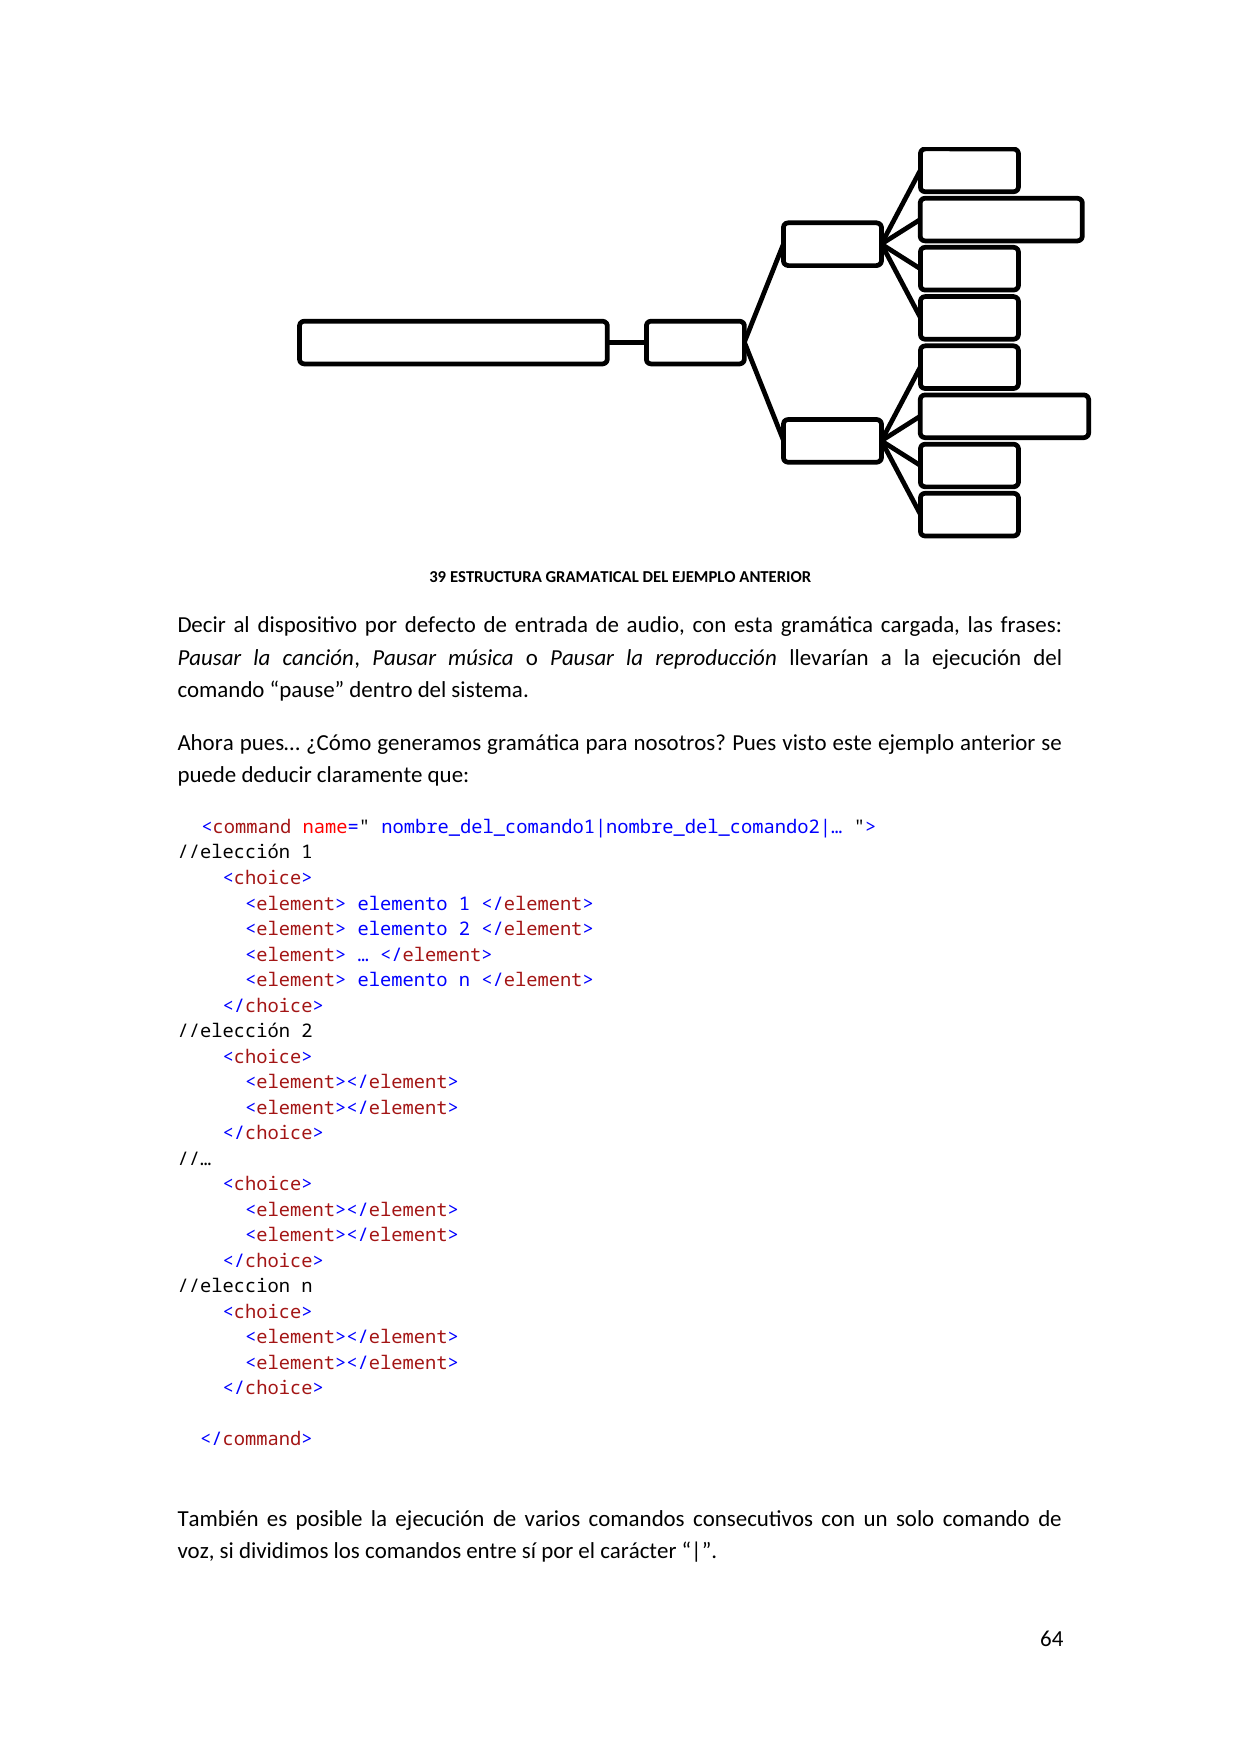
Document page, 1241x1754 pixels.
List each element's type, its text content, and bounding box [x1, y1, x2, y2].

text También es posible la ejecución de varios comandos consecutivos con un solo comando de voz, si dividimos los comandos entre sí por el carácter “|”. [177, 1504, 1063, 1564]
text //elección 1 [177, 839, 1063, 864]
text </choice> [177, 1375, 1063, 1400]
text //eleccion n [177, 1273, 1063, 1298]
text </choice> [177, 992, 1063, 1017]
text <element> … </element> [177, 941, 1063, 966]
text <command name=" nombre_del_comando1|nombre_del_comando2|… "> [177, 813, 1063, 839]
text <element> elemento 2 </element> [177, 915, 1063, 941]
text Decir al dispositivo por defecto de entrada de audio, con esta gramática cargada, las frases: Pausar la canción, Pausar música o Pausar la reproducción llevarían a la ejecución del comando “pause” dentro del sistema. [177, 611, 1063, 703]
text <choice> [177, 1298, 1063, 1324]
text 39 Estructura gramatical del ejemplo anterior [177, 566, 1063, 587]
text </choice> [177, 1247, 1063, 1273]
text <element></element> [177, 1222, 1063, 1247]
text <element></element> [177, 1324, 1063, 1349]
text </command> [177, 1426, 1063, 1451]
text <element></element> [177, 1196, 1063, 1222]
text <element> elemento n </element> [177, 966, 1063, 992]
text <choice> [177, 1171, 1063, 1196]
text <element></element> [177, 1068, 1063, 1094]
text //elección 2 [177, 1017, 1063, 1043]
text Ahora pues… ¿Cómo generamos gramática para nosotros? Pues visto este ejemplo anterior se puede deducir claramente que: [177, 728, 1063, 788]
text <choice> [177, 1043, 1063, 1068]
text </choice> [177, 1119, 1063, 1145]
text <choice> [177, 864, 1063, 890]
text //… [177, 1145, 1063, 1171]
text <element></element> [177, 1094, 1063, 1119]
text <element> elemento 1 </element> [177, 890, 1063, 915]
text <element></element> [177, 1349, 1063, 1375]
